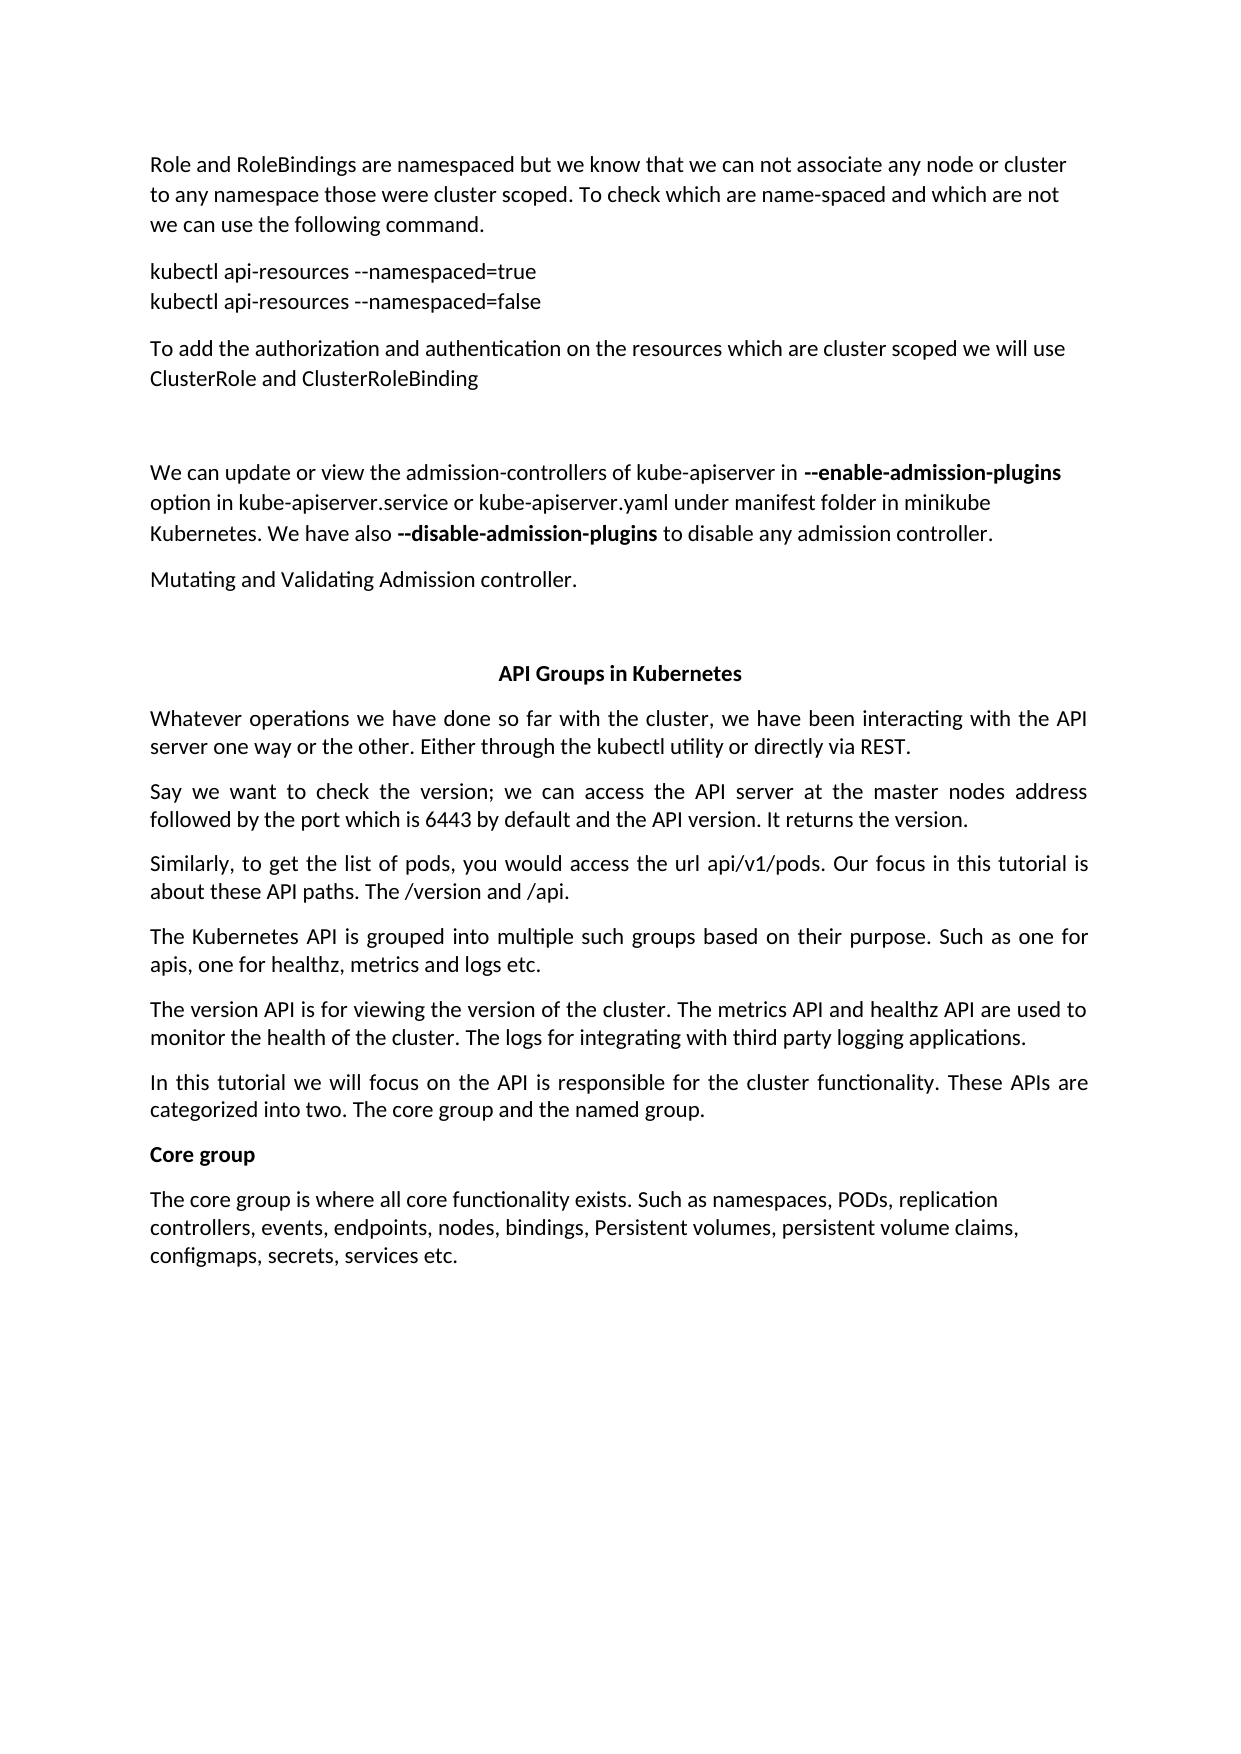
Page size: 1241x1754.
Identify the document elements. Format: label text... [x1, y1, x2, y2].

text Role and RoleBindings are namespaced but we know that we can not associate any node or cluster to any namespace those were cluster scoped. To check which are name-spaced and which are not we can use the following command. [150, 150, 1090, 238]
text The version API is for viewing the version of the cluster. The metrics API and healthz API are used to monitor the health of the cluster. The logs for integrating with third party logging applications. [150, 995, 1090, 1051]
text Core group [150, 1140, 1090, 1168]
text The core group is where all core functionality exists. Such as namespaces, PODs, replication controllers, events, endpoints, nodes, bindings, Persistent volumes, persistent volume claims, configmaps, secrets, services etc. [150, 1185, 1090, 1269]
text We can update or view the admission-controllers of kube-apiserver in --enable-admission-plugins option in kube-apiserver.service or kube-apiserver.yaml under manifest folder in minikube Kubernetes. We have also --disable-admission-plugins to disable any admission controller. [150, 458, 1090, 547]
text kubectl api-resources --namespaced=true kubectl api-resources --namespaced=false [150, 257, 1090, 316]
text Mutating and Validating Admission controller. [150, 566, 1090, 594]
text Whatever operations we have done so far with the cluster, we have been interacting with the API server one way or the other. Either through the kubectl utility or directly via REST. [150, 704, 1090, 760]
text In this tutorial we will focus on the API is responsible for the cluster functionality. These APIs are categorized into two. The core group and the named group. [150, 1068, 1090, 1124]
text The Kubernetes API is grouped into multiple such groups based on their purpose. Such as one for apis, one for healthz, metrics and logs etc. [150, 922, 1090, 978]
text Say we want to check the version; we can access the API server at the master nodes address followed by the port which is 6443 by default and the API version. It returns the version. [150, 777, 1090, 833]
text Similarly, to get the list of pods, you would access the url api/v1/pods. Our focus in this tutorial is about these API paths. The /version and /api. [150, 849, 1090, 906]
text API Groups in Kubernetes [150, 659, 1090, 687]
text To add the authorization and authentication on the resources which are cluster scoped we will use ClusterRole and ClusterRoleBinding [150, 334, 1090, 393]
